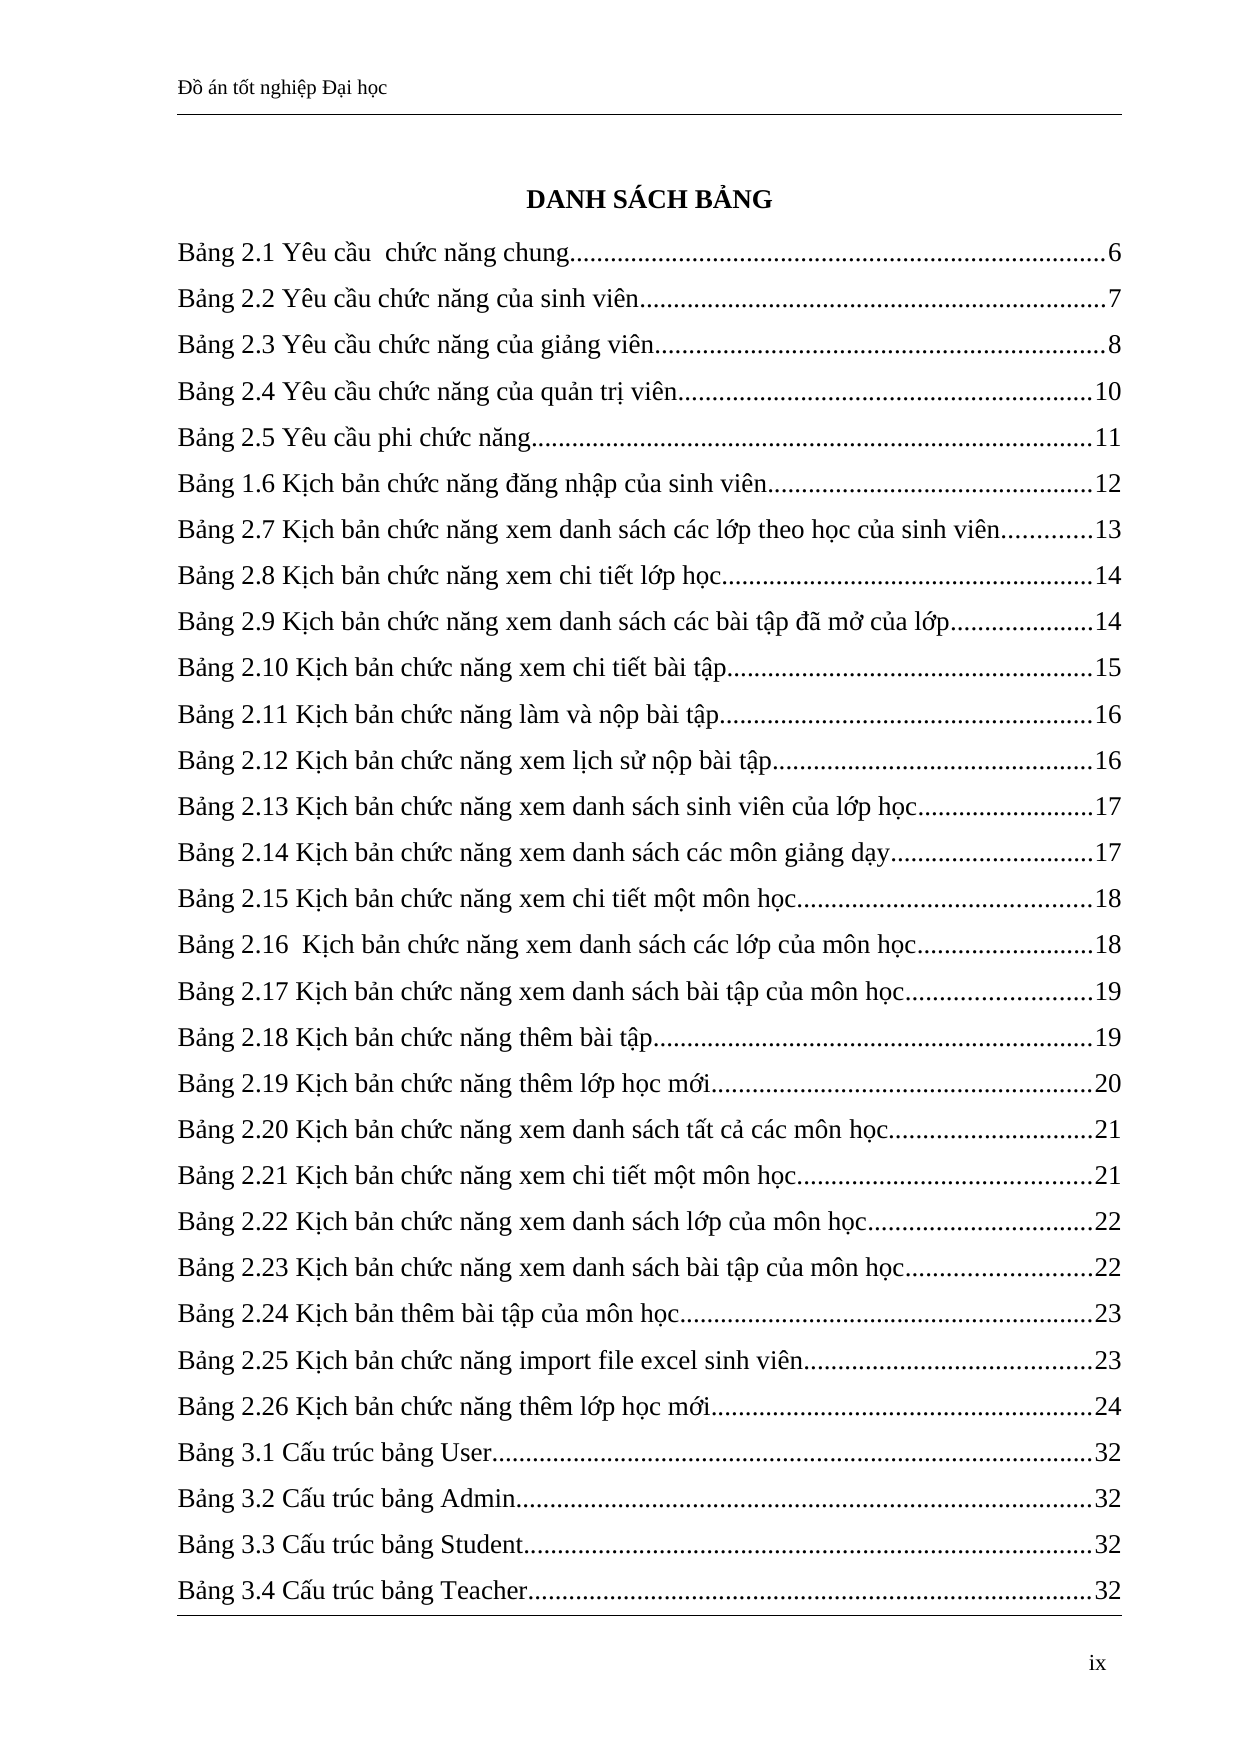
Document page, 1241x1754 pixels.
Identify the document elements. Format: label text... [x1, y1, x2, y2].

text Bảng 2.25 Kịch bản chức năng import file excel sinh viên 23 [177, 1344, 1122, 1375]
text Bảng 3.3 Cấu trúc bảng Student 32 [177, 1528, 1122, 1559]
text Bảng 2.21 Kịch bản chức năng xem chi tiết một môn học 21 [177, 1159, 1122, 1190]
text Bảng 1.6 Kịch bản chức năng đăng nhập của sinh viên 12 [177, 467, 1122, 498]
text Bảng 2.1 Yêu cầu chức năng chung 6 [177, 236, 1122, 267]
text Bảng 2.12 Kịch bản chức năng xem lịch sử nộp bài tập 16 [177, 744, 1122, 775]
text Bảng 2.10 Kịch bản chức năng xem chi tiết bài tập 15 [177, 652, 1122, 683]
text Bảng 3.1 Cấu trúc bảng User 32 [177, 1436, 1122, 1467]
text Bảng 2.14 Kịch bản chức năng xem danh sách các môn giảng dạy 17 [177, 836, 1122, 867]
text Bảng 2.3 Yêu cầu chức năng của giảng viên 8 [177, 328, 1122, 360]
text Bảng 2.19 Kịch bản chức năng thêm lớp học mới 20 [177, 1067, 1122, 1098]
text Bảng 2.11 Kịch bản chức năng làm và nộp bài tập 16 [177, 698, 1122, 729]
text Bảng 2.8 Kịch bản chức năng xem chi tiết lớp học 14 [177, 559, 1122, 590]
text Bảng 2.13 Kịch bản chức năng xem danh sách sinh viên của lớp học 17 [177, 790, 1122, 821]
text Bảng 3.2 Cấu trúc bảng Admin 32 [177, 1482, 1122, 1513]
text Bảng 2.17 Kịch bản chức năng xem danh sách bài tập của môn học 19 [177, 974, 1122, 1006]
text Bảng 2.4 Yêu cầu chức năng của quản trị viên 10 [177, 375, 1122, 406]
text Bảng 3.4 Cấu trúc bảng Teacher 32 [177, 1574, 1122, 1606]
text Bảng 2.18 Kịch bản chức năng thêm bài tập 19 [177, 1021, 1122, 1052]
text Bảng 2.7 Kịch bản chức năng xem danh sách các lớp theo học của sinh viên 13 [177, 513, 1122, 544]
text Bảng 2.15 Kịch bản chức năng xem chi tiết một môn học 18 [177, 882, 1122, 913]
text Bảng 2.16 Kịch bản chức năng xem danh sách các lớp của môn học 18 [177, 928, 1122, 959]
text Bảng 2.24 Kịch bản thêm bài tập của môn học 23 [177, 1298, 1122, 1329]
text Bảng 2.23 Kịch bản chức năng xem danh sách bài tập của môn học 22 [177, 1251, 1122, 1283]
text Bảng 2.5 Yêu cầu phi chức năng 11 [177, 421, 1122, 452]
subtitle DANH SÁCH BẢNG [177, 183, 1122, 214]
text Bảng 2.9 Kịch bản chức năng xem danh sách các bài tập đã mở của lớp 14 [177, 605, 1122, 637]
text Bảng 2.26 Kịch bản chức năng thêm lớp học mới 24 [177, 1390, 1122, 1421]
text Bảng 2.2 Yêu cầu chức năng của sinh viên 7 [177, 282, 1122, 313]
text Bảng 2.20 Kịch bản chức năng xem danh sách tất cả các môn học 21 [177, 1113, 1122, 1144]
text Bảng 2.22 Kịch bản chức năng xem danh sách lớp của môn học 22 [177, 1205, 1122, 1236]
